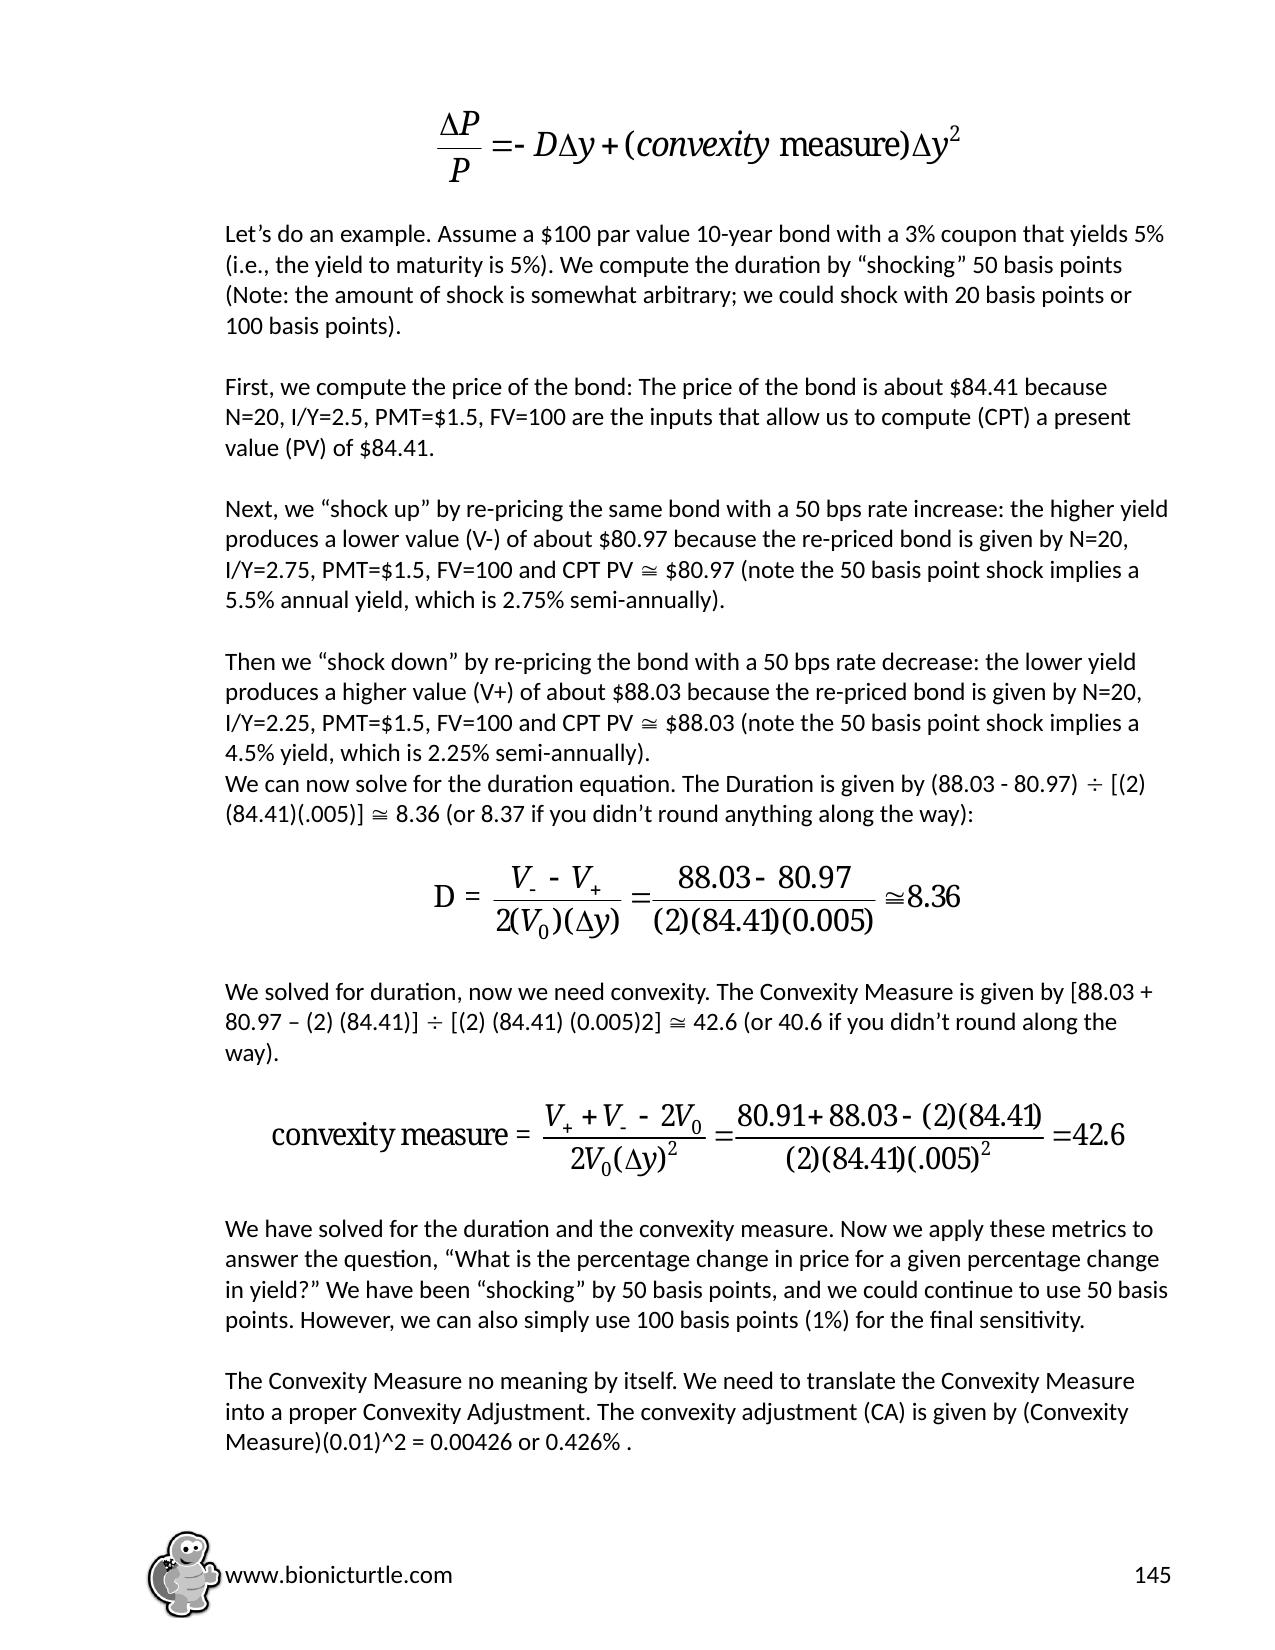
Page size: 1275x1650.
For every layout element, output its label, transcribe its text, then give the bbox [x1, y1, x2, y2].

text We solved for duration, now we need convexity. The Convexity Measure is given by [88.03 + 80.97 – (2) (84.41)] [(2) (84.41) (0.005)2] 42.6 (or 40.6 if you didn’t round along the way). [225, 976, 1172, 1067]
text We can now solve for the duration equation. The Duration is given by (88.03 - 80.97) [(2)(84.41)(.005)] 8.36 (or 8.37 if you didn’t round anything along the way): [225, 768, 1172, 829]
text We have solved for the duration and the convexity measure. Now we apply these metrics to answer the question, “What is the percentage change in price for a given percentage change in yield?” We have been “shocking” by 50 basis points, and we could continue to use 50 basis points. However, we can also simply use 100 basis points (1%) for the final sensitivity. [225, 1213, 1172, 1335]
text Let’s do an example. Assume a $100 par value 10-year bond with a 3% coupon that yields 5% (i.e., the yield to maturity is 5%). We compute the duration by “shocking” 50 basis points (Note: the amount of shock is somewhat arbitrary; we could shock with 20 basis points or 100 basis points). [225, 218, 1172, 341]
text Then we “shock down” by re-pricing the bond with a 50 bps rate decrease: the lower yield produces a higher value (V+) of about $88.03 because the re-priced bond is given by N=20, I/Y=2.25, PMT=$1.5, FV=100 and CPT PV $88.03 (note the 50 basis point shock implies a 4.5% yield, which is 2.25% semi-annually). [225, 646, 1172, 768]
text Next, we “shock up” by re-pricing the same bond with a 50 bps rate increase: the higher yield produces a lower value (V-) of about $80.97 because the re-priced bond is given by N=20, I/Y=2.75, PMT=$1.5, FV=100 and CPT PV $80.97 (note the 50 basis point shock implies a 5.5% annual yield, which is 2.75% semi-annually). [225, 493, 1172, 615]
text The Convexity Measure no meaning by itself. We need to translate the Convexity Measure into a proper Convexity Adjustment. The convexity adjustment (CA) is given by (Convexity Measure)(0.01)^2 = 0.00426 or 0.426% . [225, 1366, 1172, 1457]
text First, we compute the price of the bond: The price of the bond is about $84.41 because N=20, I/Y=2.5, PMT=$1.5, FV=100 are the inputs that allow us to compute (CPT) a present value (PV) of $84.41. [225, 371, 1172, 463]
